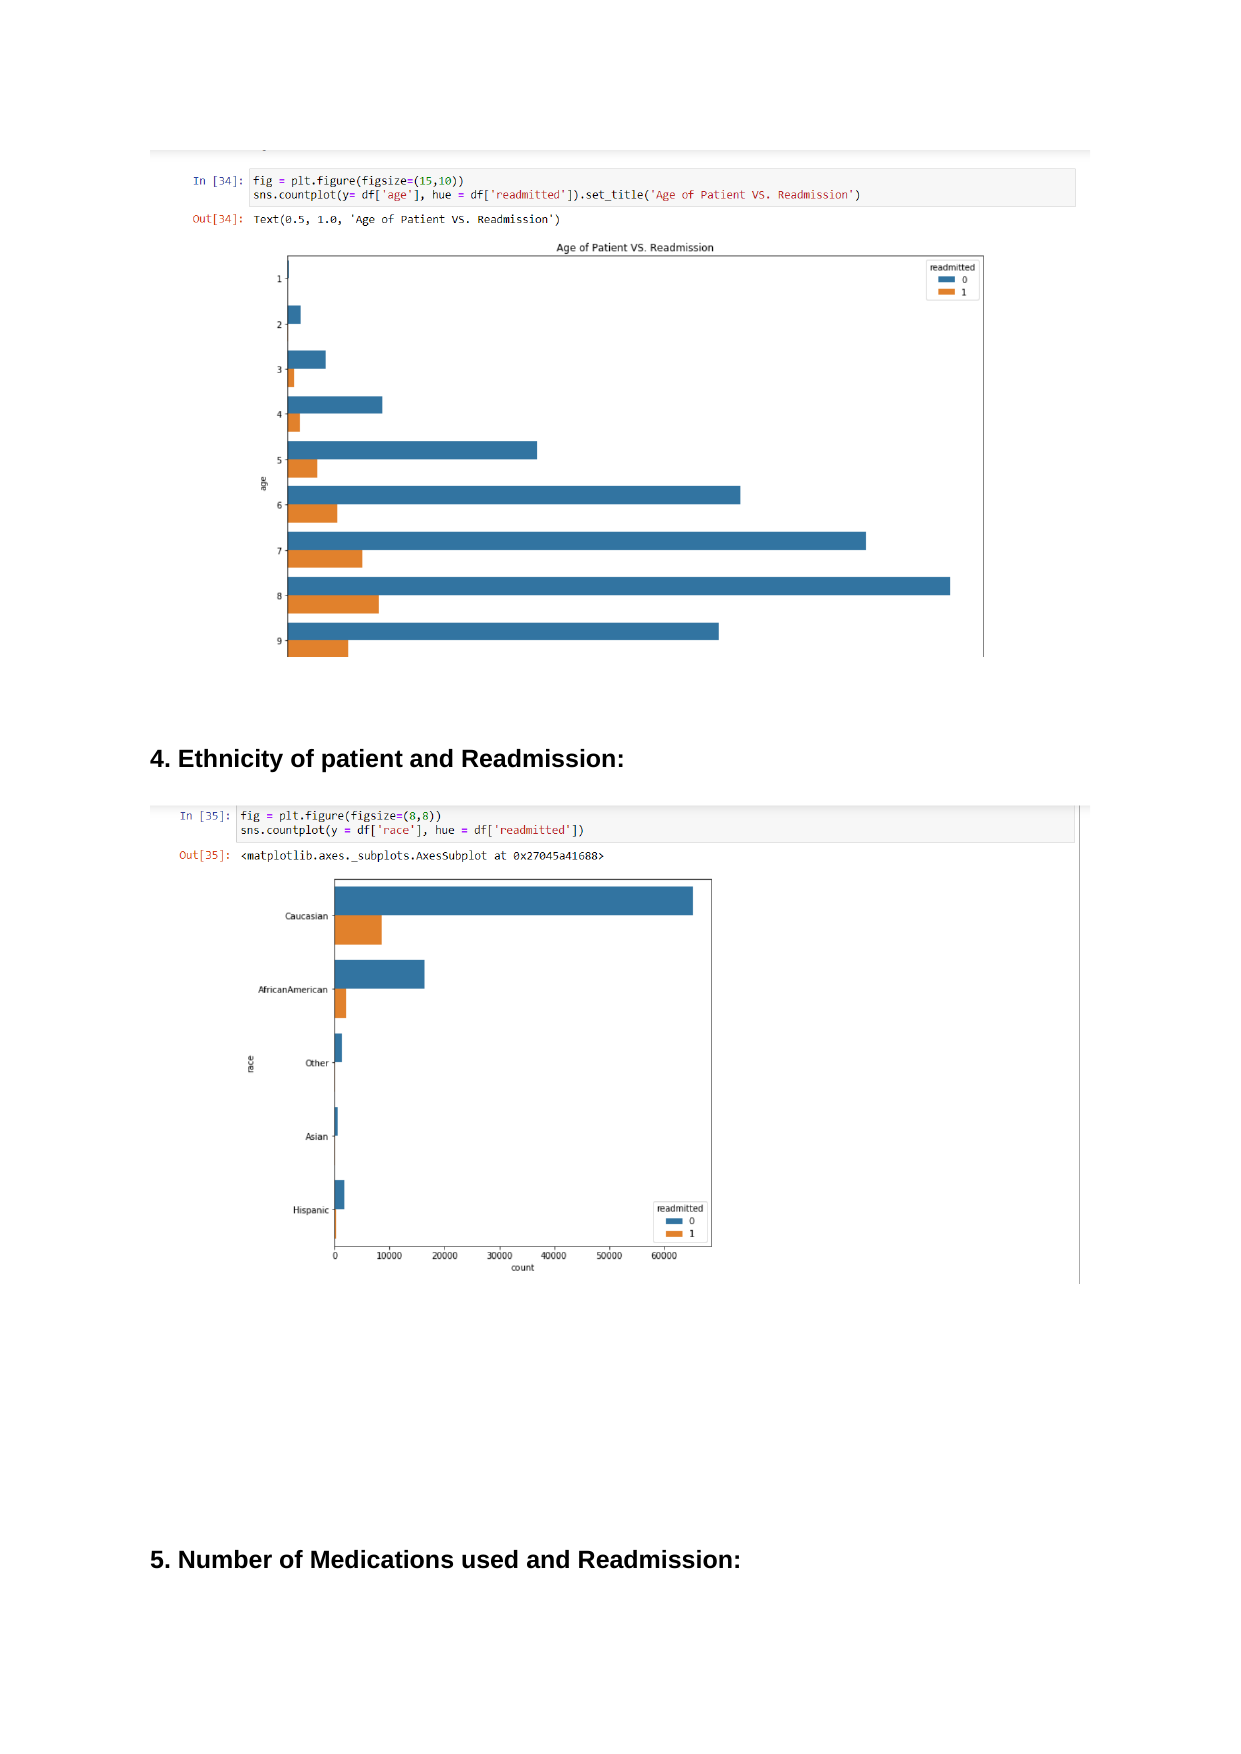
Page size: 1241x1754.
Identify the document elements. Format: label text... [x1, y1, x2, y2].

text 4. Ethnicity of patient and Readmission: [150, 744, 1090, 773]
picture [150, 802, 1091, 1284]
picture [150, 150, 1091, 657]
text 5. Number of Medications used and Readmission: [150, 1545, 1090, 1574]
